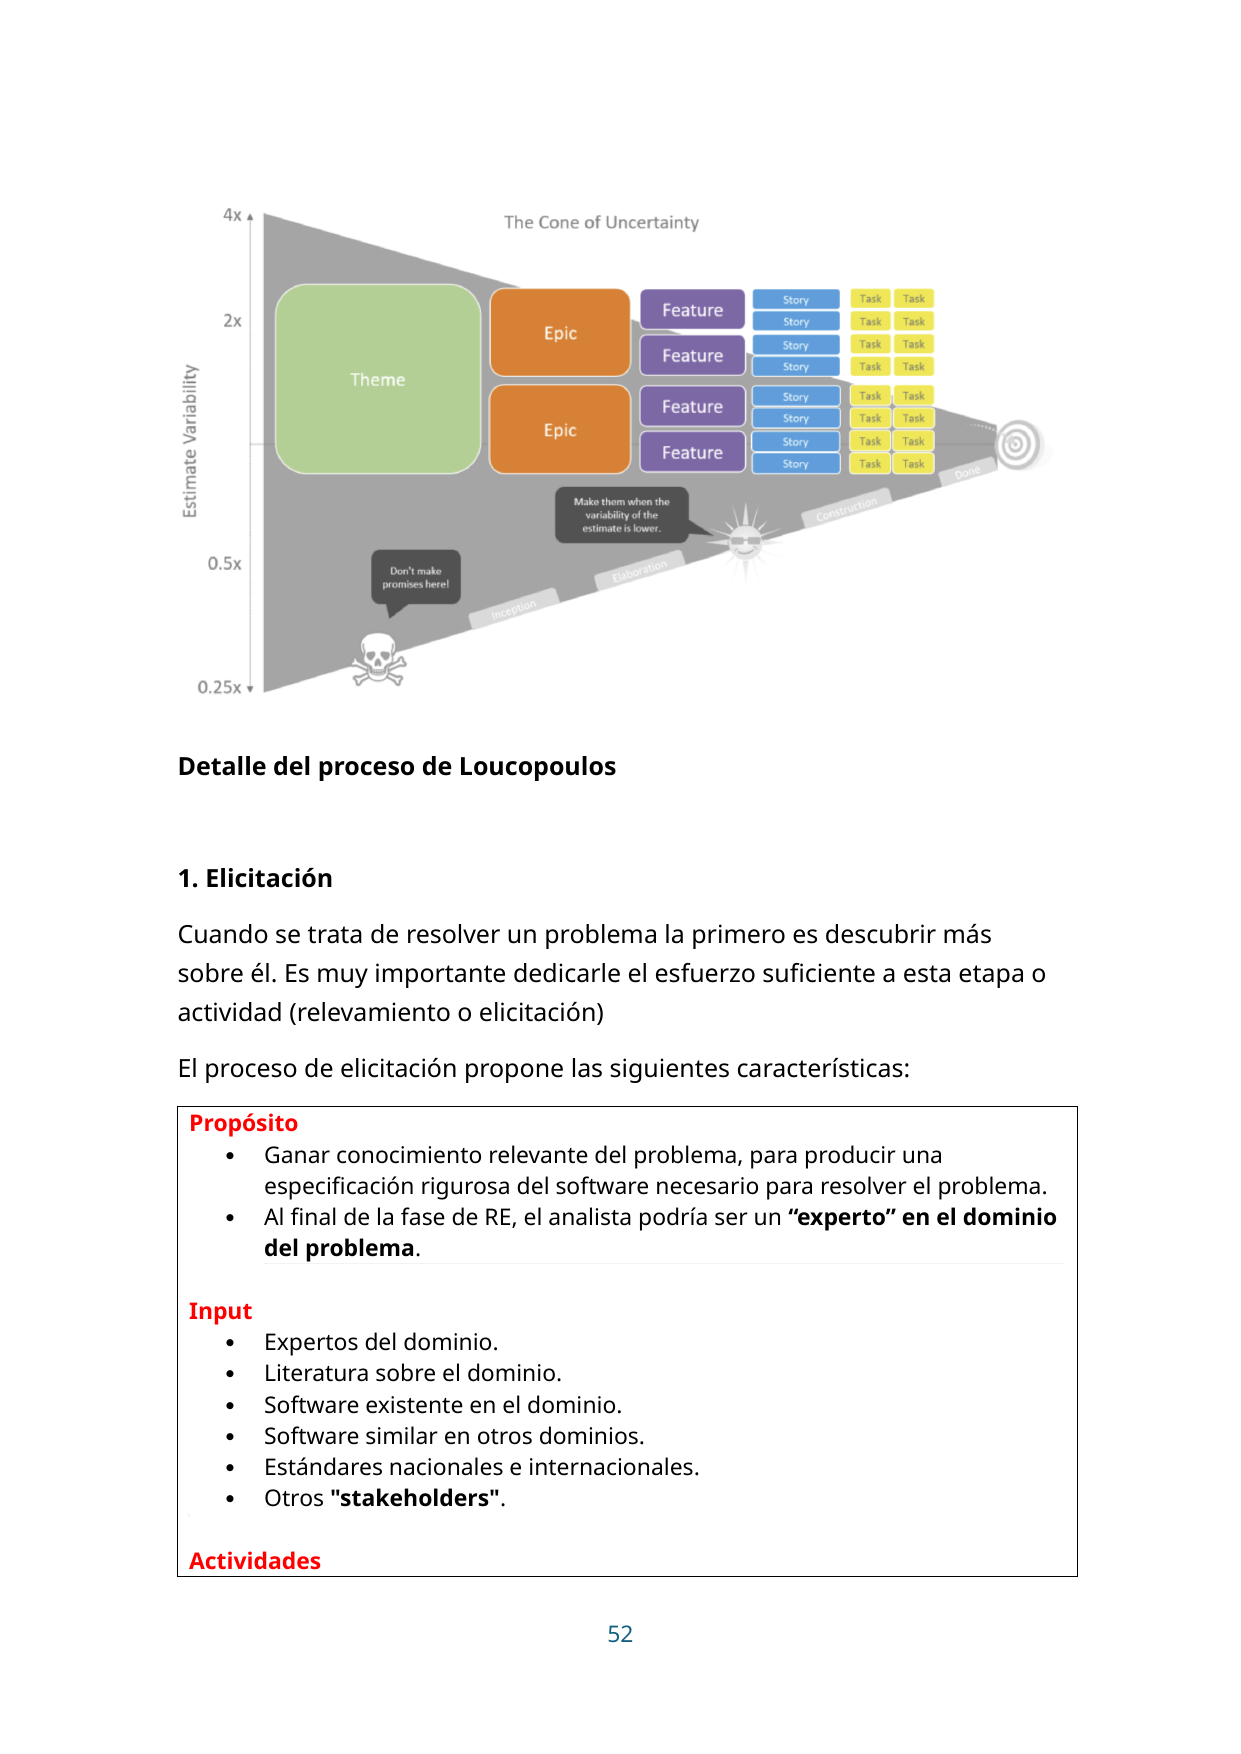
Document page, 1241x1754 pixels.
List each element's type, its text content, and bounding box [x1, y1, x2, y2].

text Detalle del proceso de Loucopoulos [177, 749, 1063, 783]
text Cuando se trata de resolver un problema la primero es descubrir más sobre él. Es muy importante dedicarle el esfuerzo suficiente a esta etapa o actividad (relevamiento o elicitación) [177, 916, 1063, 1029]
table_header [178, 1107, 1077, 1576]
text 1. Elicitación [177, 860, 1063, 894]
picture [177, 203, 1063, 727]
text El proceso de elicitación propone las siguientes características: [177, 1050, 1063, 1084]
